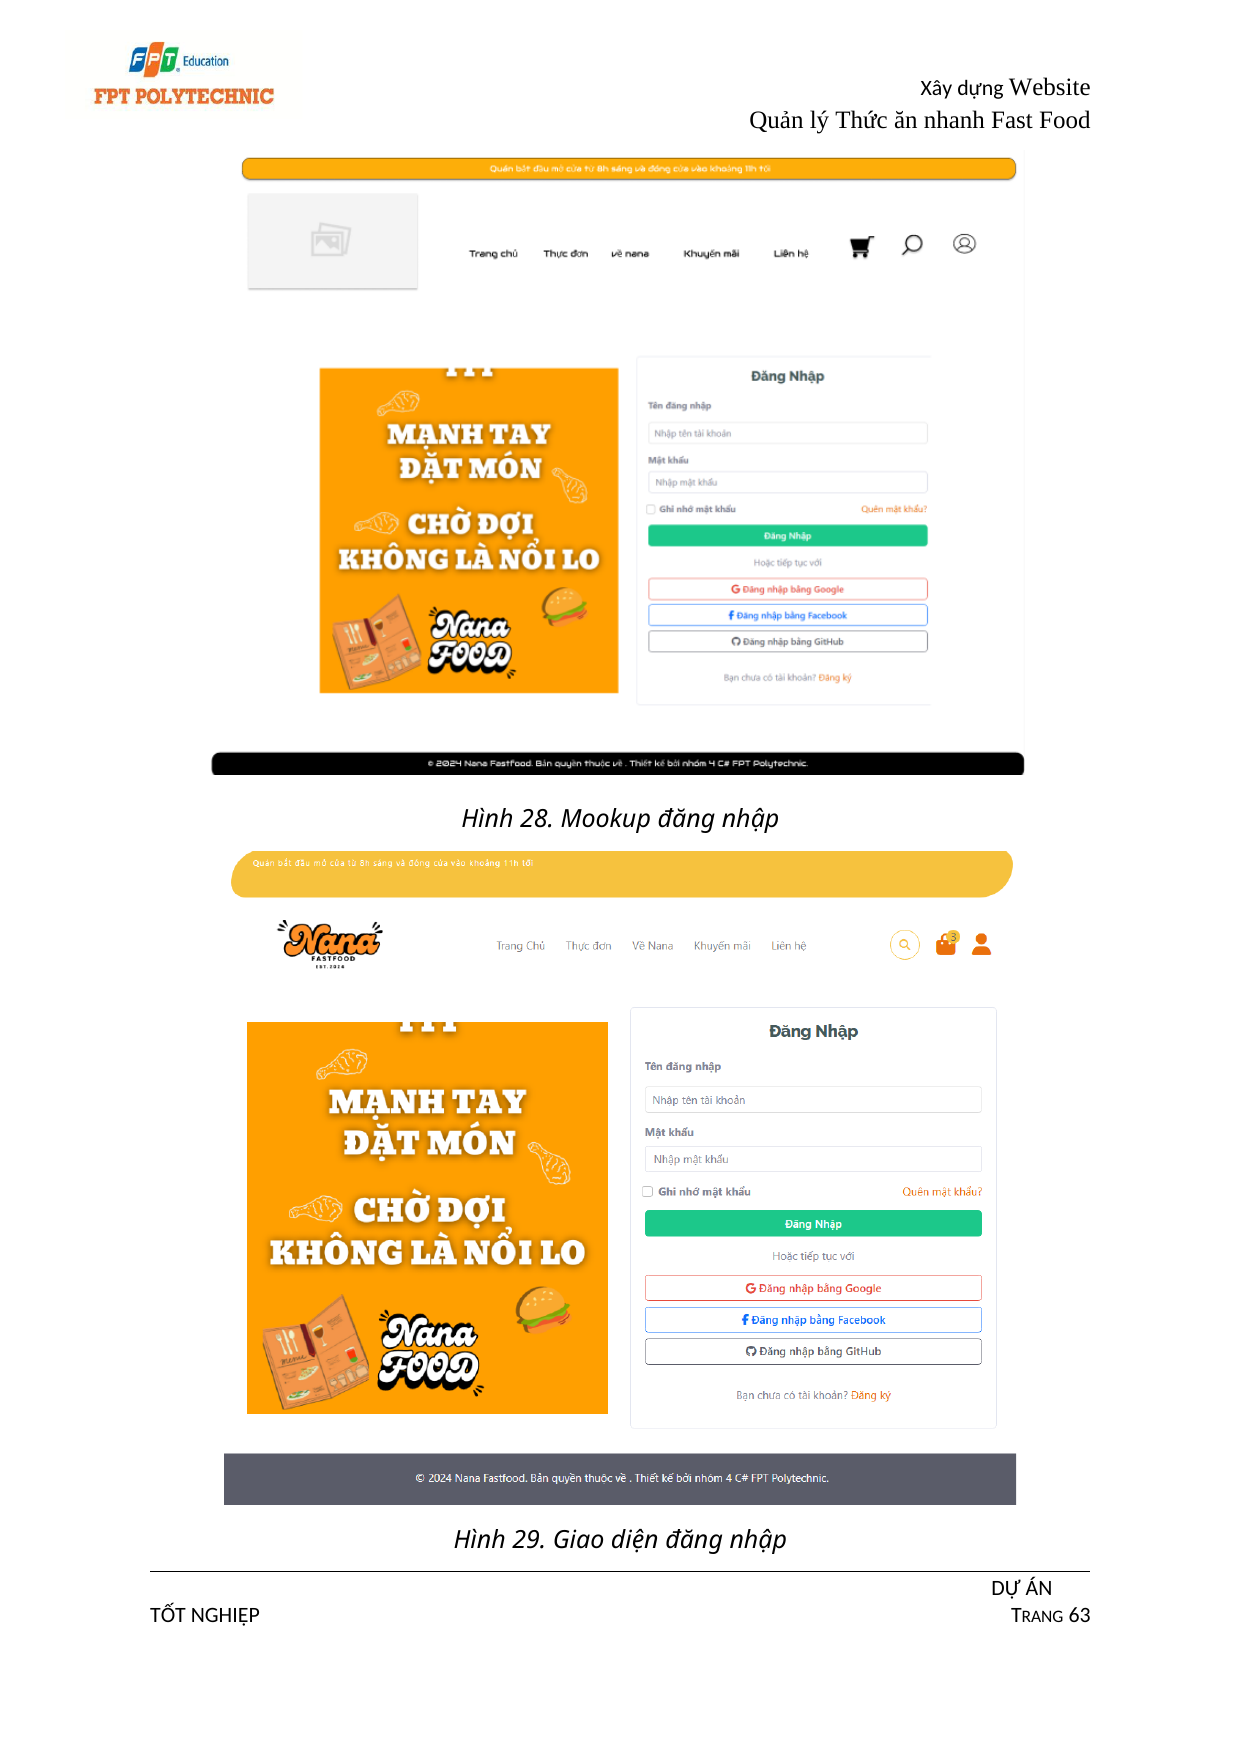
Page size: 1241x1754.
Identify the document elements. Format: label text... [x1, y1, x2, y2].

picture [224, 851, 1017, 1505]
picture [65, 30, 303, 119]
picture [209, 150, 1025, 775]
text Hình 28. Mookup đăng nhập [150, 800, 1090, 834]
text Hình 29. Giao diện đăng nhập [150, 1521, 1090, 1556]
